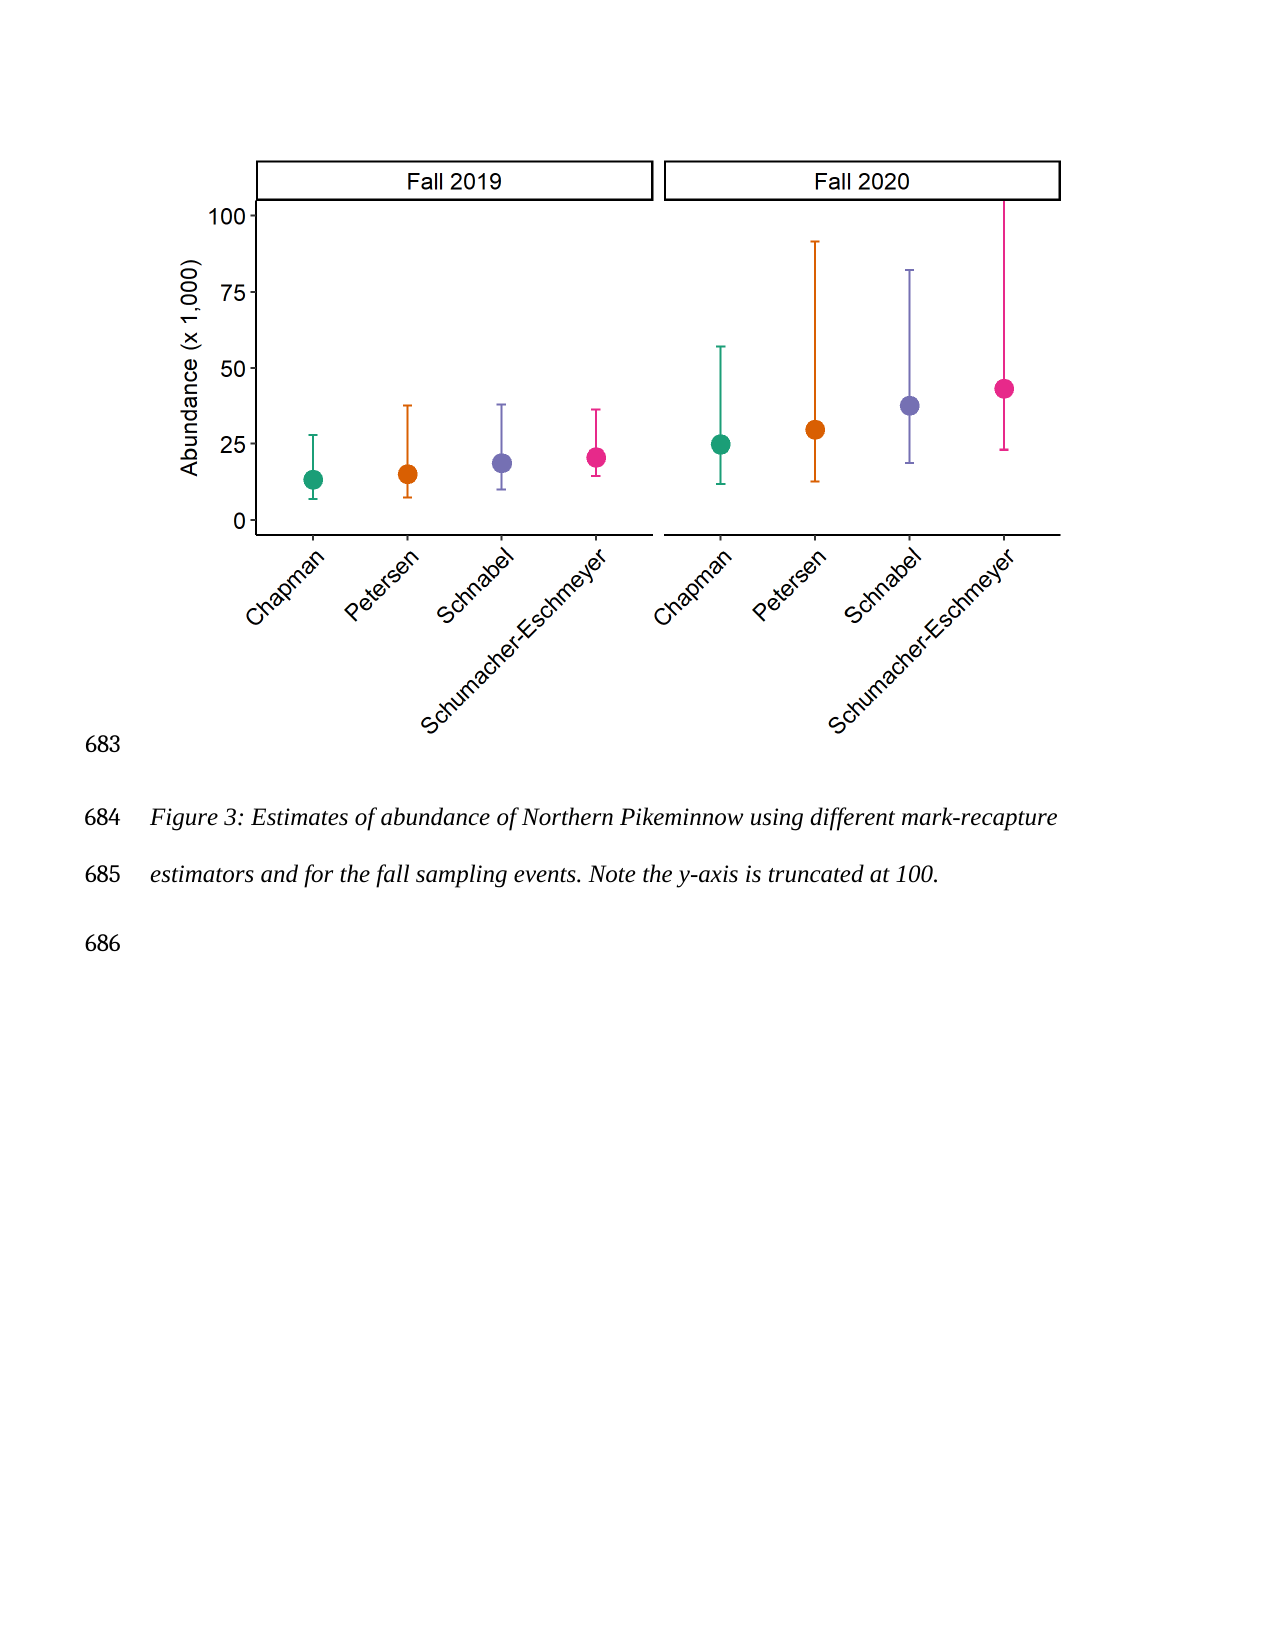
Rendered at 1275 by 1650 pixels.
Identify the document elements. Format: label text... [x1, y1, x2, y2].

picture [168, 150, 1072, 752]
text Figure 3: Estimates of abundance of Northern Pikeminnow using different mark-recapture estimators and for the fall sampling events. Note the y-axis is truncated at 100. [150, 802, 1125, 888]
